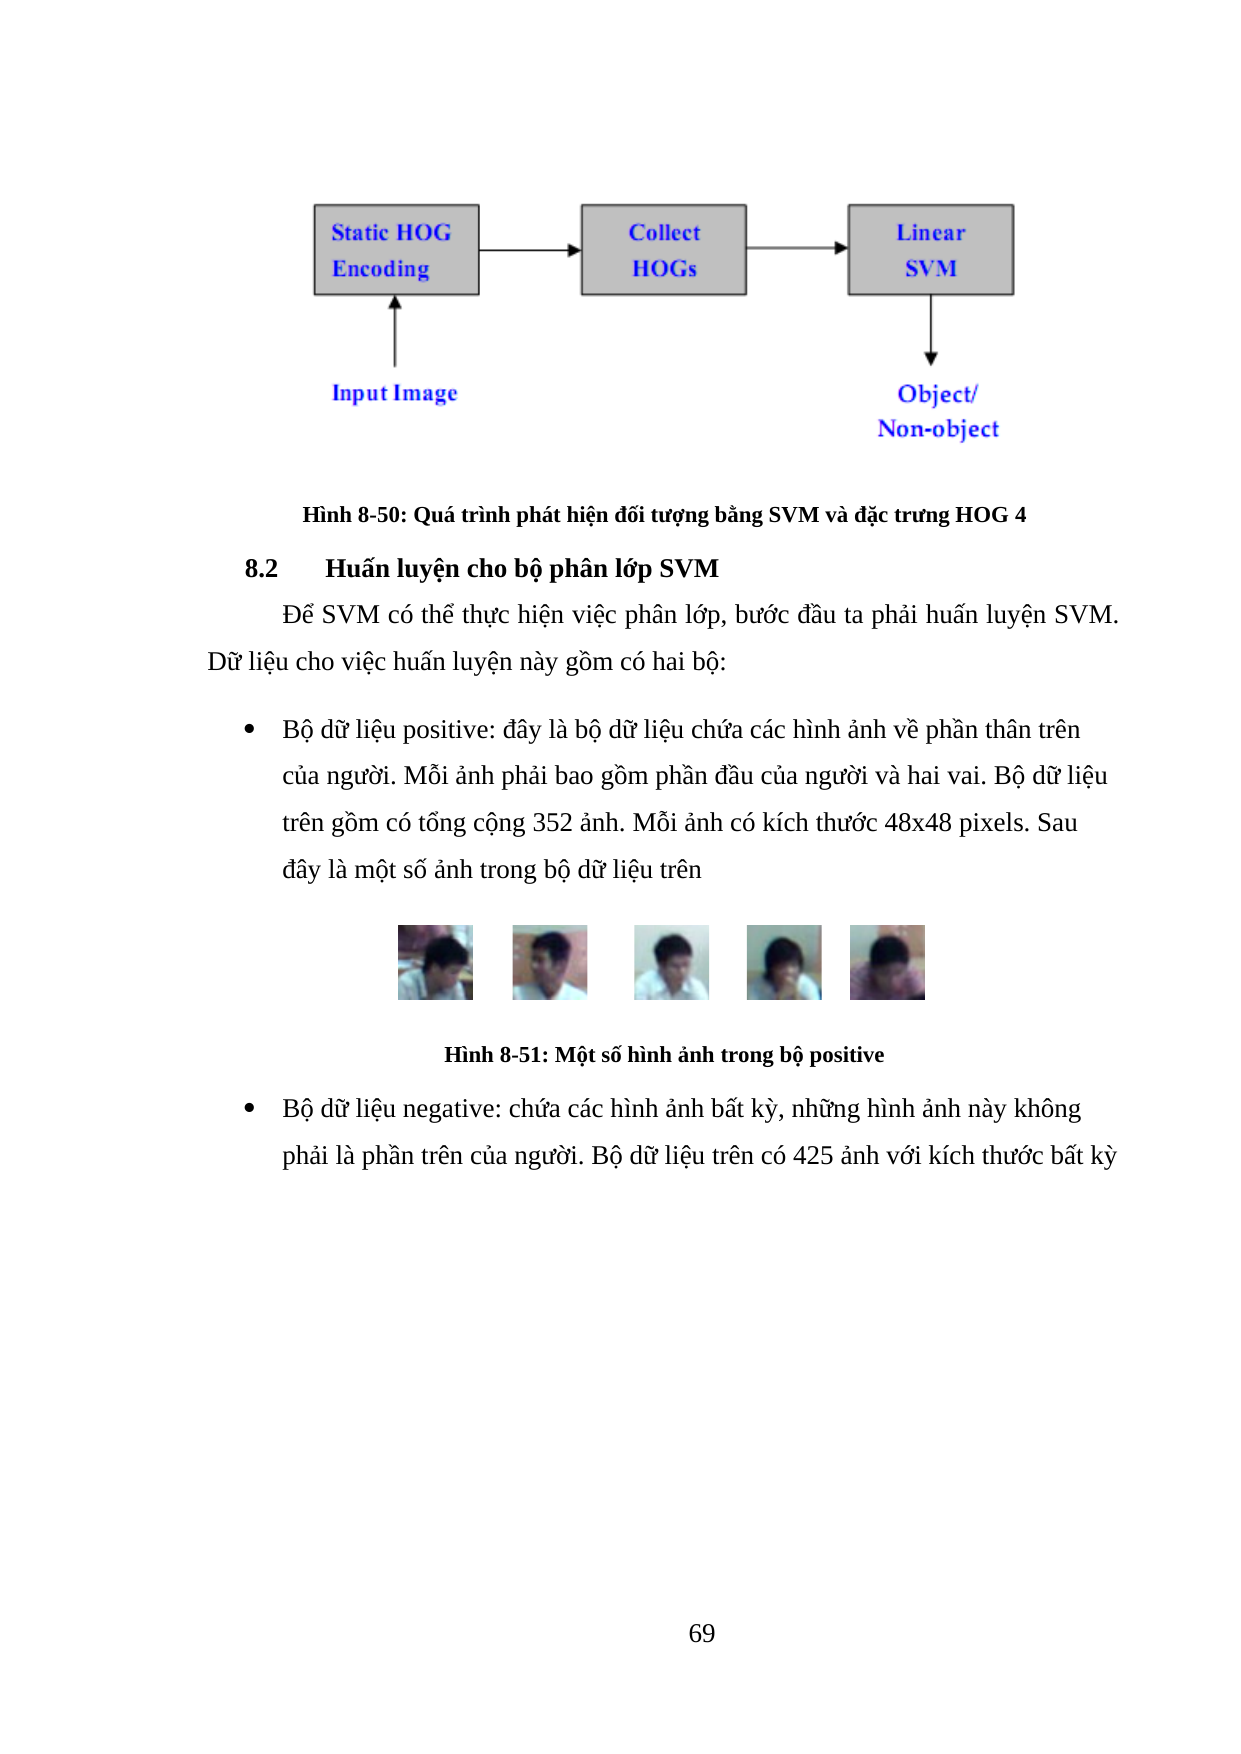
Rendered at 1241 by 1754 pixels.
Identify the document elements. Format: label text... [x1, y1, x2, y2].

picture [850, 925, 925, 1000]
picture [272, 177, 1057, 465]
table_header [501, 920, 623, 1041]
picture [746, 925, 822, 1000]
table_header [387, 920, 501, 1041]
text Hình -: Quá trình phát hiện đối tượng bằng SVM và đặc trưng HOG [207, 501, 1122, 527]
text Để SVM có thể thực hiện việc phân lớp, bước đầu ta phải huấn luyện SVM. Dữ liệu cho việc huấn luyện này gồm có hai bộ: [207, 598, 1122, 676]
picture [634, 925, 710, 1000]
table_header [839, 920, 942, 1041]
list Bộ dữ liệu positive: đây là bộ dữ liệu chứa các hình ảnh về phần thân trên của người. Mỗi ảnh phải bao gồm phần đầu của người và hai vai. Bộ dữ liệu trên gồm có tổng cộng 352 ảnh. Mỗi ảnh có kích thước 48x48 pixels. Sau đây là một số ảnh trong bộ dữ liệu trên [244, 713, 1122, 884]
picture [512, 925, 588, 1000]
list Bộ dữ liệu negative: chứa các hình ảnh bất kỳ, những hình ảnh này không phải là phần trên của người. Bộ dữ liệu trên có 425 ảnh với kích thước bất kỳ [244, 1092, 1122, 1170]
subtitle Huấn luyện cho bộ phân lớp SVM [244, 552, 1122, 583]
table_header [623, 920, 736, 1041]
table_header [736, 920, 839, 1041]
picture [398, 925, 473, 1000]
